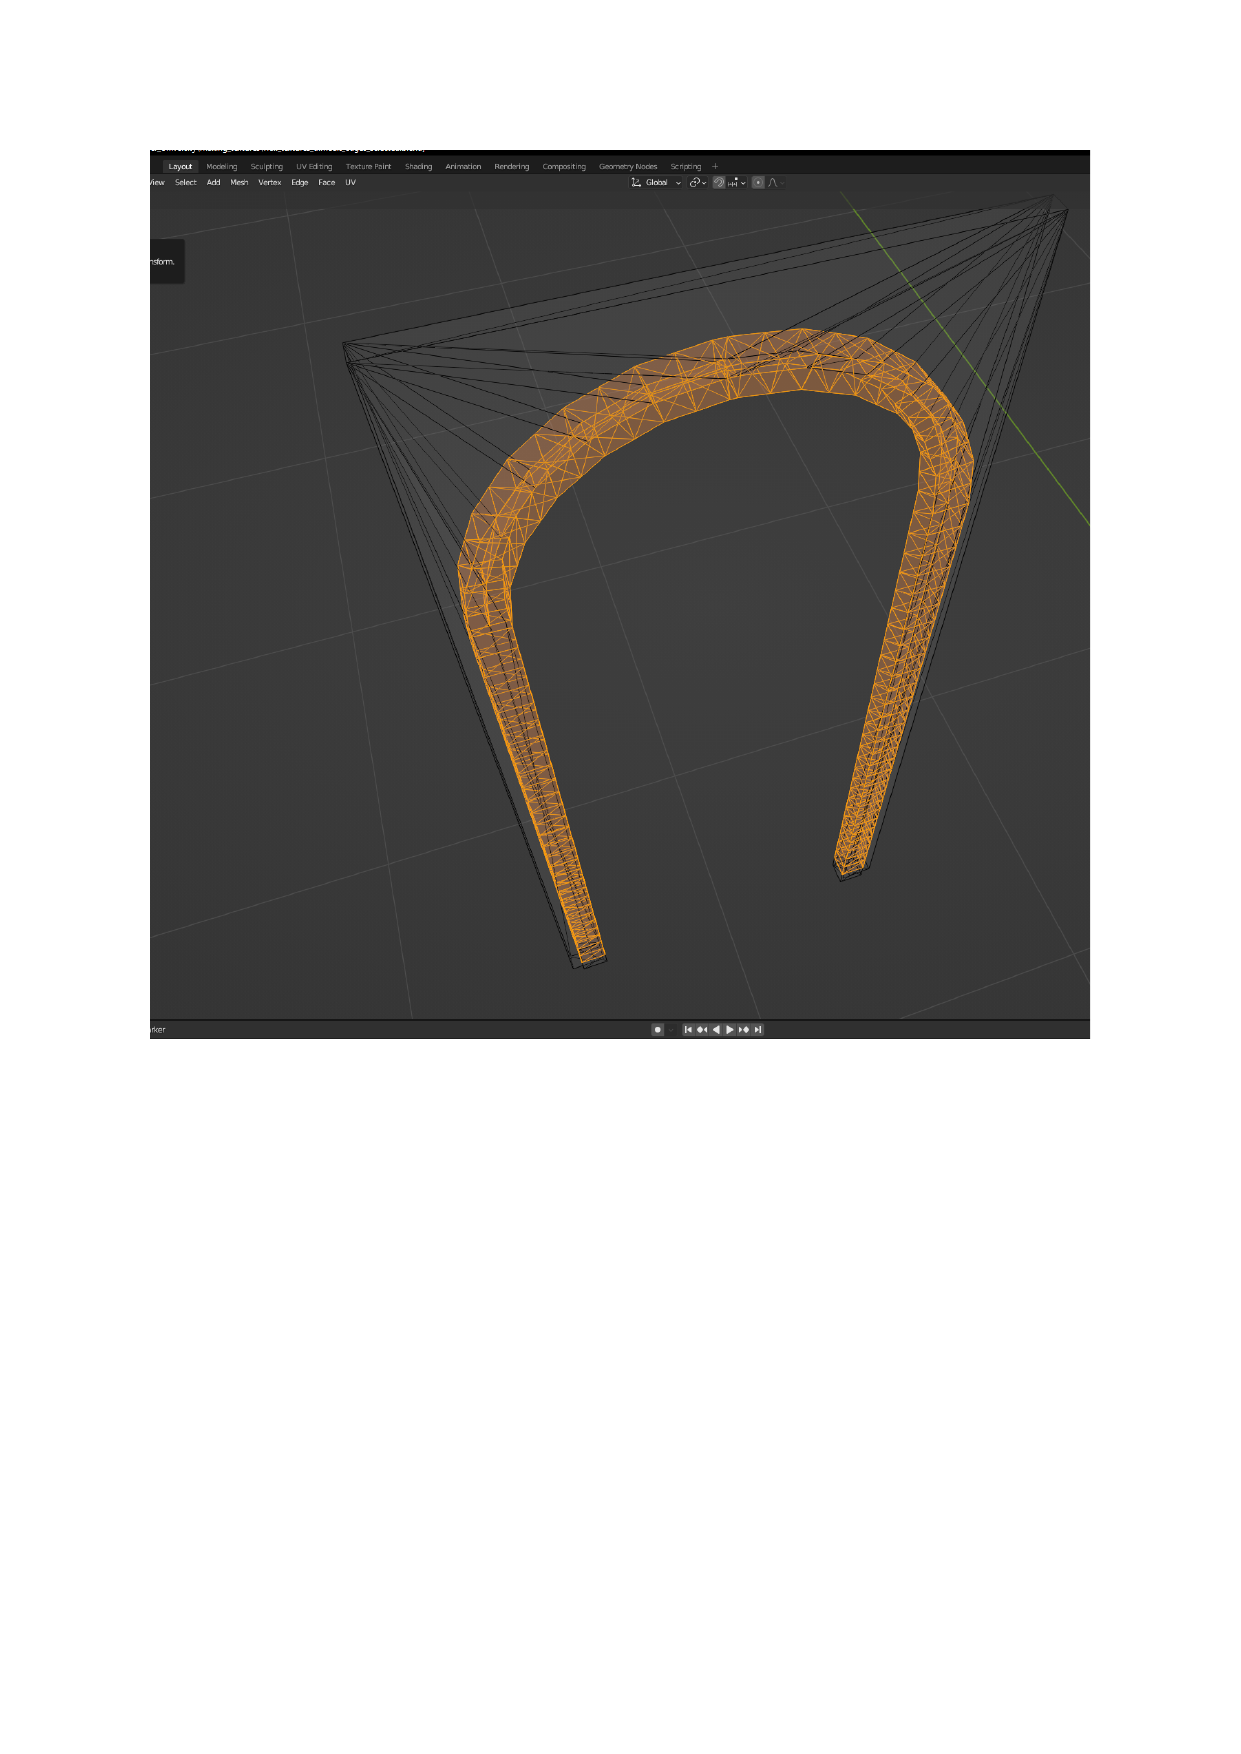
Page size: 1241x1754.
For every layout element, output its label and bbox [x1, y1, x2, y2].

picture [150, 150, 1091, 1039]
